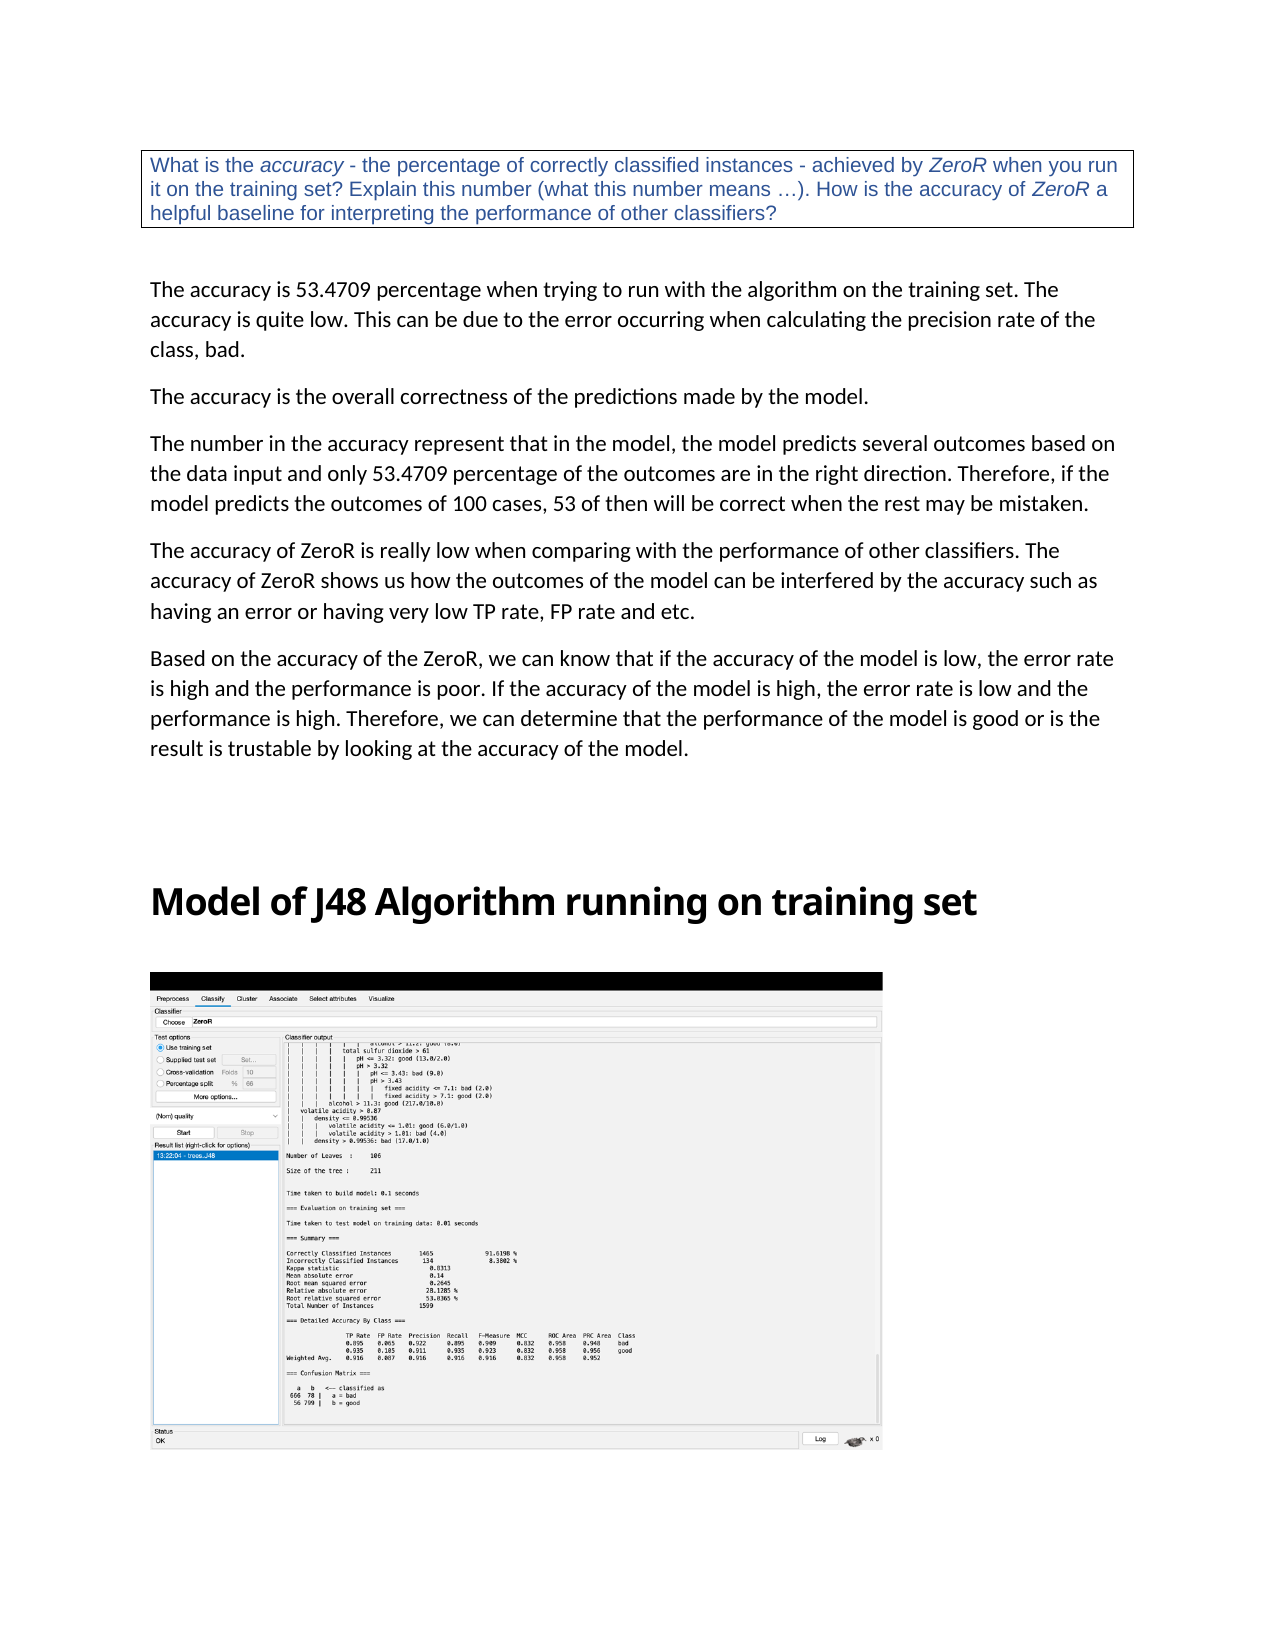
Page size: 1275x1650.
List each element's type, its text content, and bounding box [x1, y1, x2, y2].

text Based on the accuracy of the ZeroR, we can know that if the accuracy of the model is low, the error rate is high and the performance is poor. If the accuracy of the model is high, the error rate is low and the performance is high. Therefore, we can determine that the performance of the model is good or is the result is trustable by looking at the accuracy of the model. [150, 644, 1125, 762]
picture [150, 972, 883, 1450]
title Model of J48 Algorithm running on training set [150, 875, 1125, 926]
text The accuracy is the overall correctness of the predictions made by the model. [150, 382, 1125, 410]
text The accuracy of ZeroR is really low when comparing with the performance of other classifiers. The accuracy of ZeroR shows us how the outcomes of the model can be interfered by the accuracy such as having an error or having very low TP rate, FP rate and etc. [150, 536, 1125, 625]
text What is the accuracy - the percentage of correctly classified instances - achieved by ZeroR when you run it on the training set? Explain this number (what this number means …). How is the accuracy of ZeroR a helpful baseline for interpreting the performance of other classifiers? [142, 151, 1133, 227]
text The accuracy is 53.4709 percentage when trying to run with the algorithm on the training set. The accuracy is quite low. This can be due to the error occurring when calculating the precision rate of the class, bad. [150, 275, 1125, 363]
text The number in the accuracy represent that in the model, the model predicts several outcomes based on the data input and only 53.4709 percentage of the outcomes are in the right direction. Therefore, if the model predicts the outcomes of 100 cases, 53 of then will be correct when the rest may be mistaken. [150, 429, 1125, 518]
